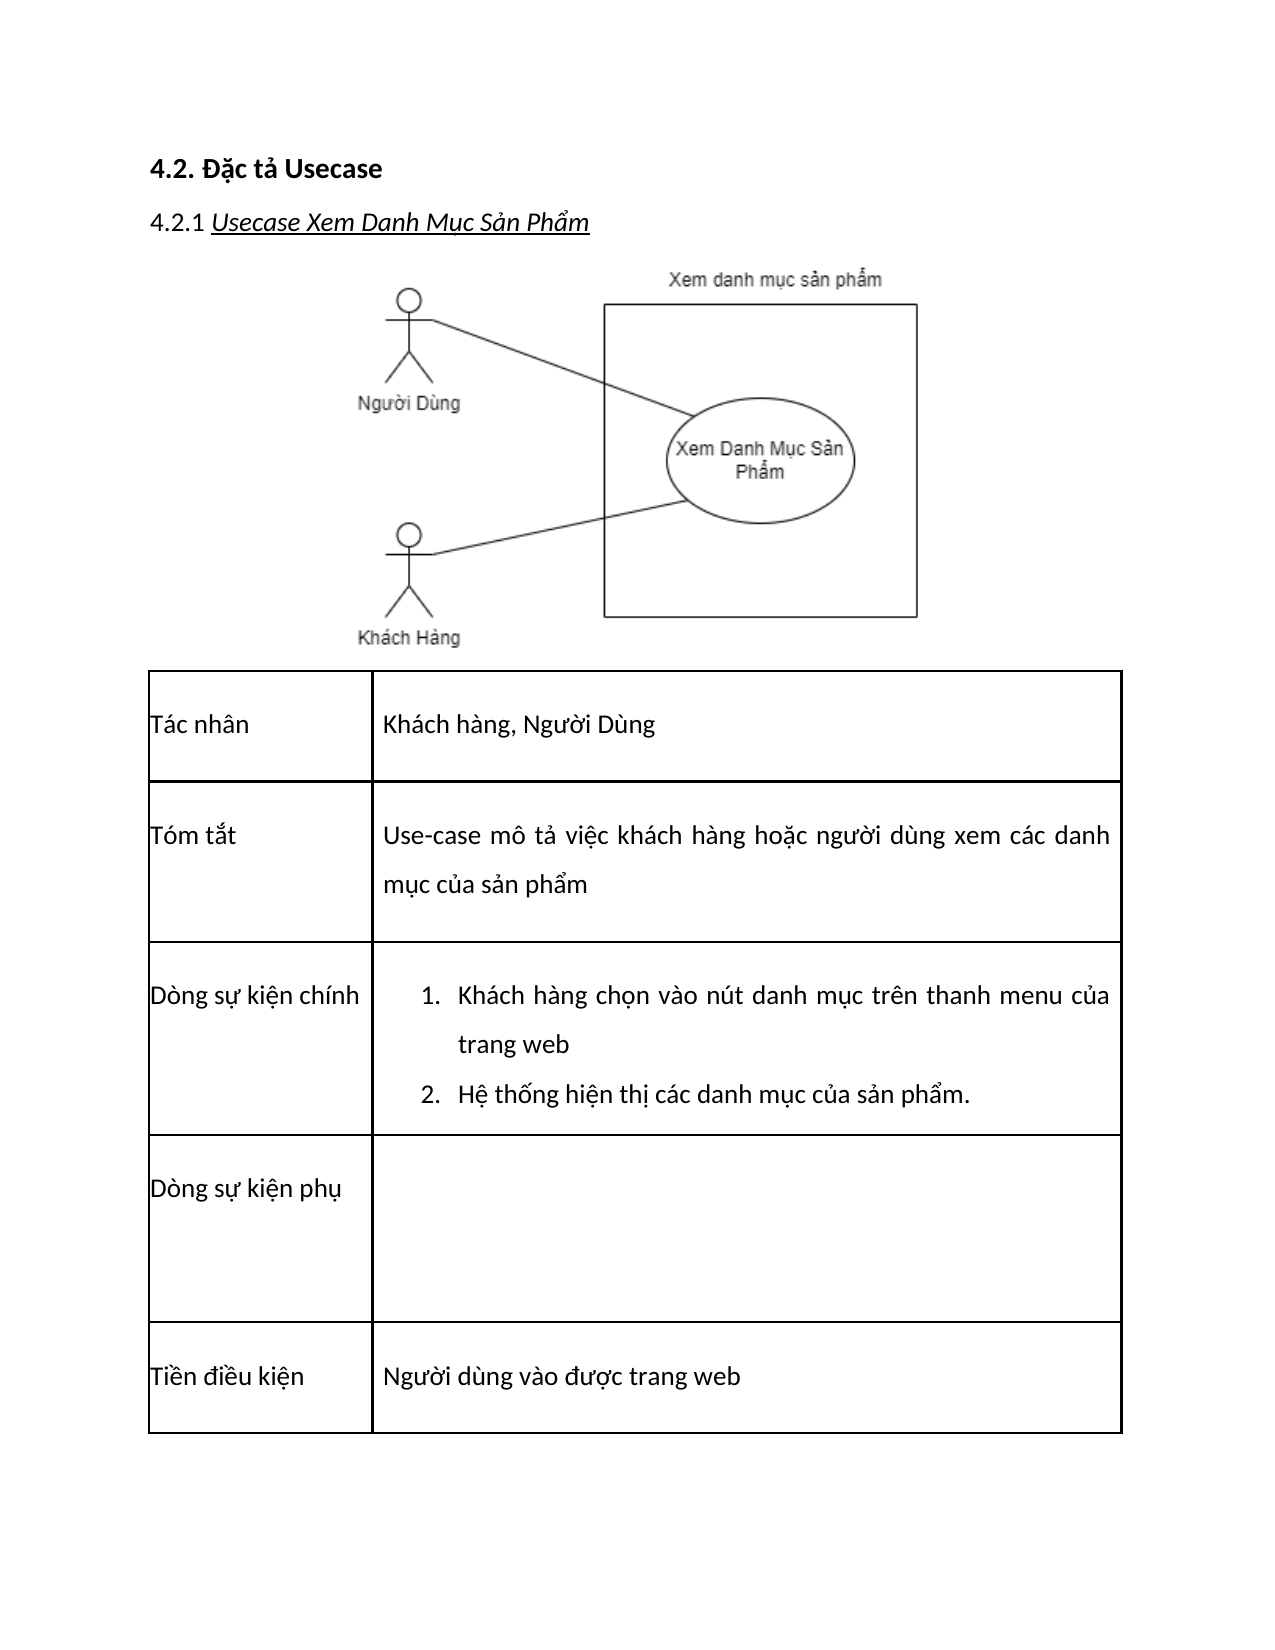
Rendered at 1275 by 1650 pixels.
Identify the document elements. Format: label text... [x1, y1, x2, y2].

table_cell Dòng sự kiện phụ [150, 1136, 371, 1321]
text 4.2.1 Usecase Xem Danh Mục Sản Phẩm [150, 205, 1125, 238]
table_cell Use-case mô tả việc khách hàng hoặc người dùng xem các danh mục của sản phẩm [374, 783, 1120, 941]
table_cell Tiền điều kiện [150, 1323, 371, 1432]
picture [357, 257, 918, 651]
table_cell [374, 1136, 1120, 1321]
table_cell Người dùng vào được trang web [374, 1323, 1120, 1432]
table_header Tác nhân [150, 672, 371, 780]
table_header Khách hàng, Người Dùng [374, 672, 1120, 780]
text 4.2. Đặc tả Usecase [150, 150, 1125, 186]
table_cell Tóm tắt [150, 783, 371, 941]
table_cell Dòng sự kiện chính [150, 943, 371, 1134]
table_cell Khách hàng chọn vào nút danh mục trên thanh menu của trang web Hệ thống hiện thị các danh mục của sản phẩm. [374, 943, 1120, 1134]
